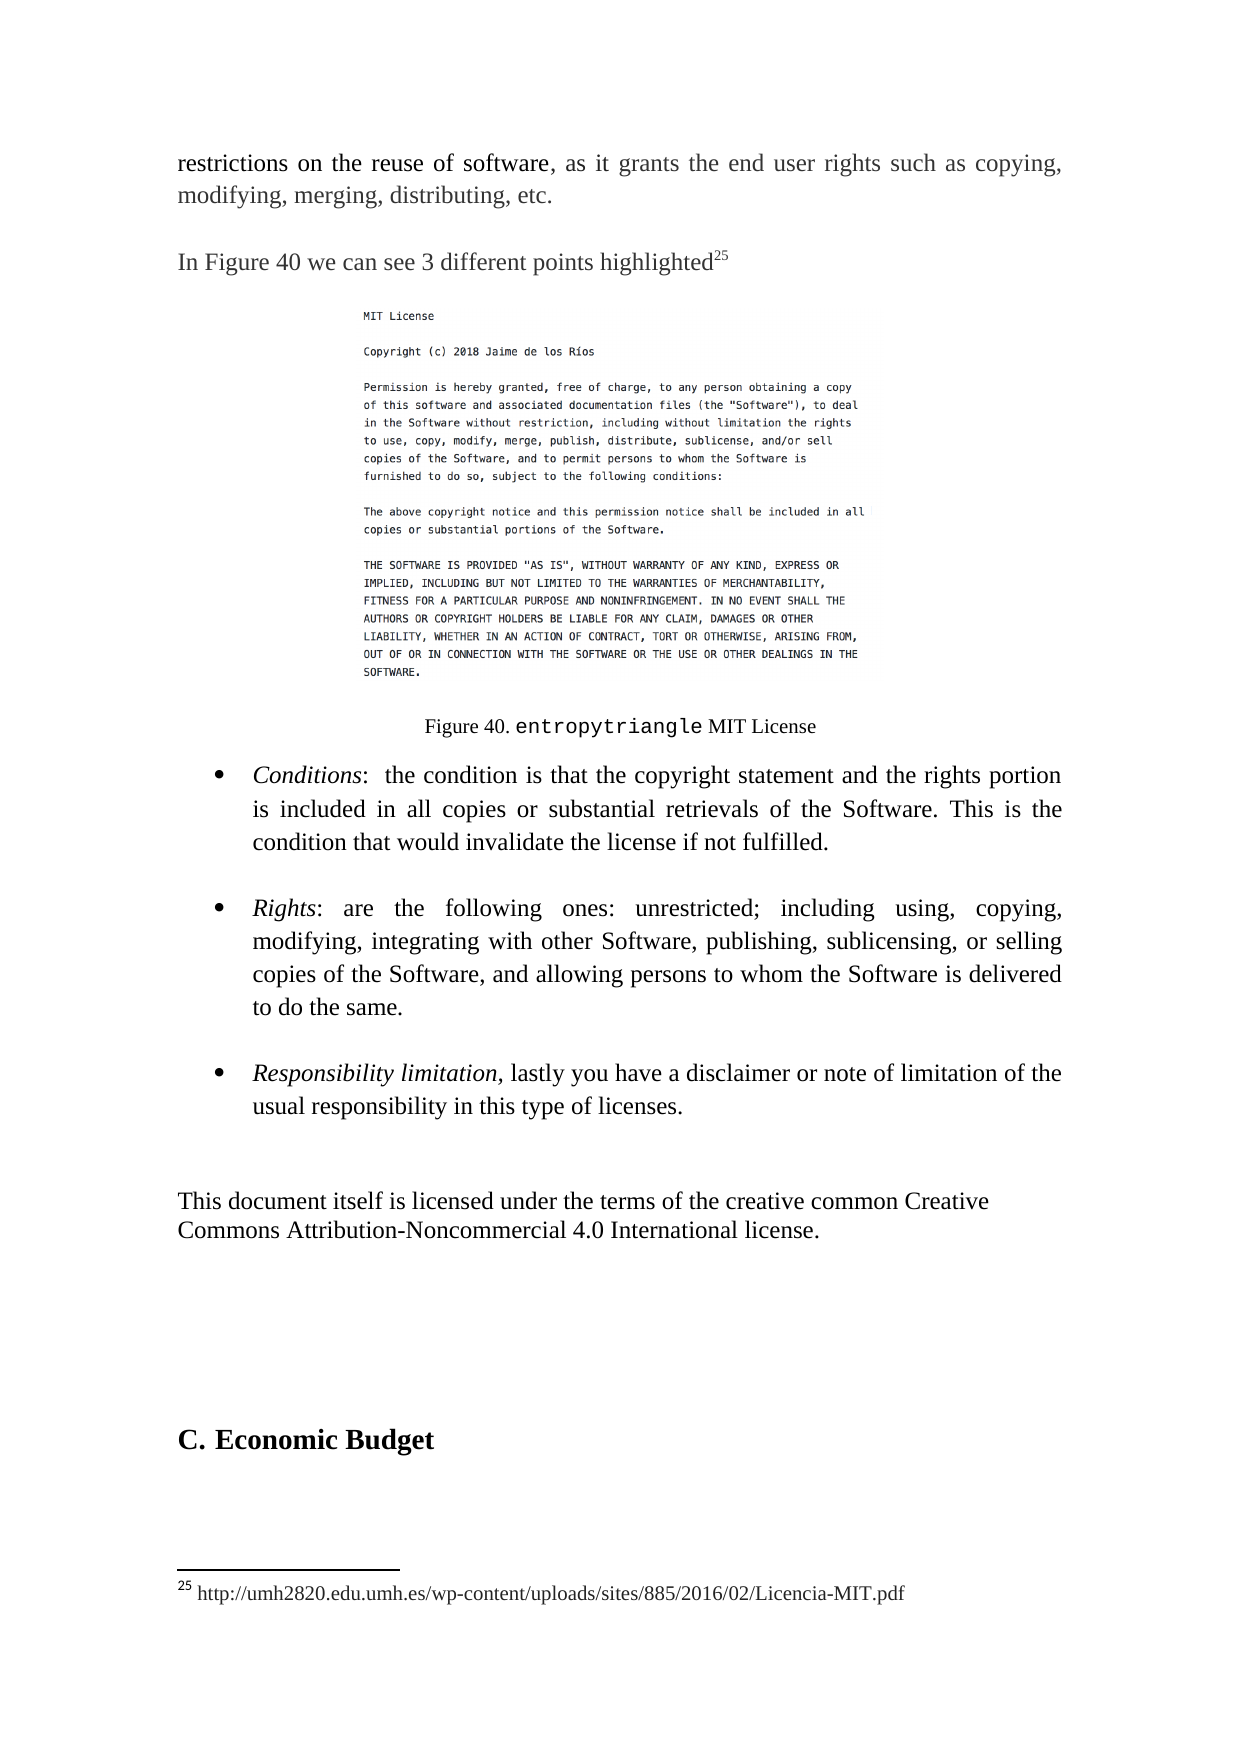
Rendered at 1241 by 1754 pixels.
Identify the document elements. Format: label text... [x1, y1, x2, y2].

list Conditions: the condition is that the copyright statement and the rights portion is included in all copies or substantial retrievals of the Software. This is the condition that would invalidate the license if not fulfilled. [215, 761, 1063, 855]
list Responsibility limitation, lastly you have a disclaimer or note of limitation of the usual responsibility in this type of licenses. [215, 1058, 1063, 1119]
list Rights: are the following ones: unrestricted; including using, copying, modifying, integrating with other Software, publishing, sublicensing, or selling copies of the Software, and allowing persons to whom the Software is delivered to do the same. [215, 893, 1063, 1021]
subtitle Economic Budget [177, 1422, 1063, 1456]
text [177, 148, 1063, 209]
picture [356, 308, 884, 681]
text Figure 40. entropytriangle MIT License [177, 714, 1063, 740]
text This document itself is licensed under the terms of the creative common Creative Commons Attribution-Noncommercial 4.0 International license. [177, 1186, 1063, 1243]
text In Figure 40 we can see 3 different points highlighted [714, 247, 1063, 275]
